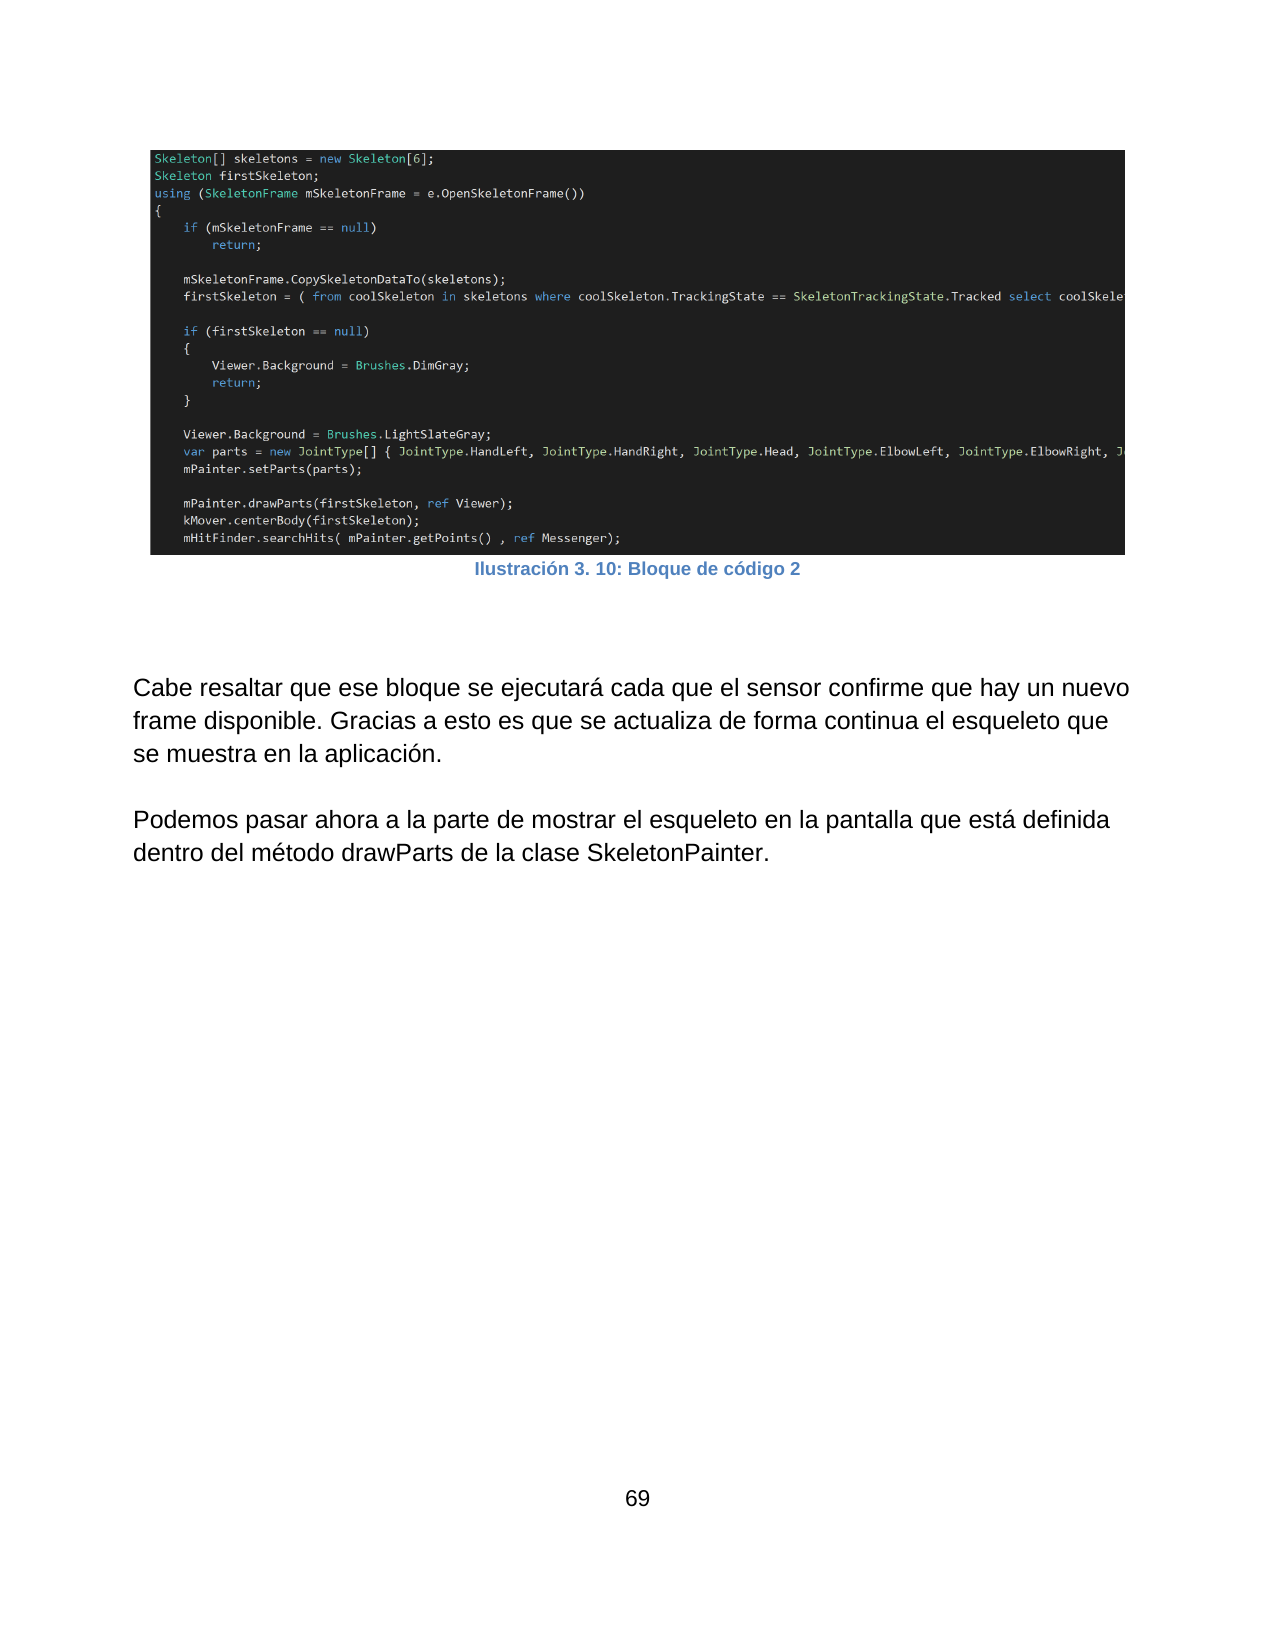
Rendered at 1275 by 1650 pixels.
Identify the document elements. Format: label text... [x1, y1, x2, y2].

text Ilustración 3. 10: Bloque de código 2 [133, 558, 1142, 579]
picture [150, 150, 1125, 555]
text Podemos pasar ahora a la parte de mostrar el esqueleto en la pantalla que está definida dentro del método drawParts de la clase SkeletonPainter. [133, 805, 1142, 867]
text Cabe resaltar que ese bloque se ejecutará cada que el sensor confirme que hay un nuevo frame disponible. Gracias a esto es que se actualiza de forma continua el esqueleto que se muestra en la aplicación. [133, 673, 1142, 768]
